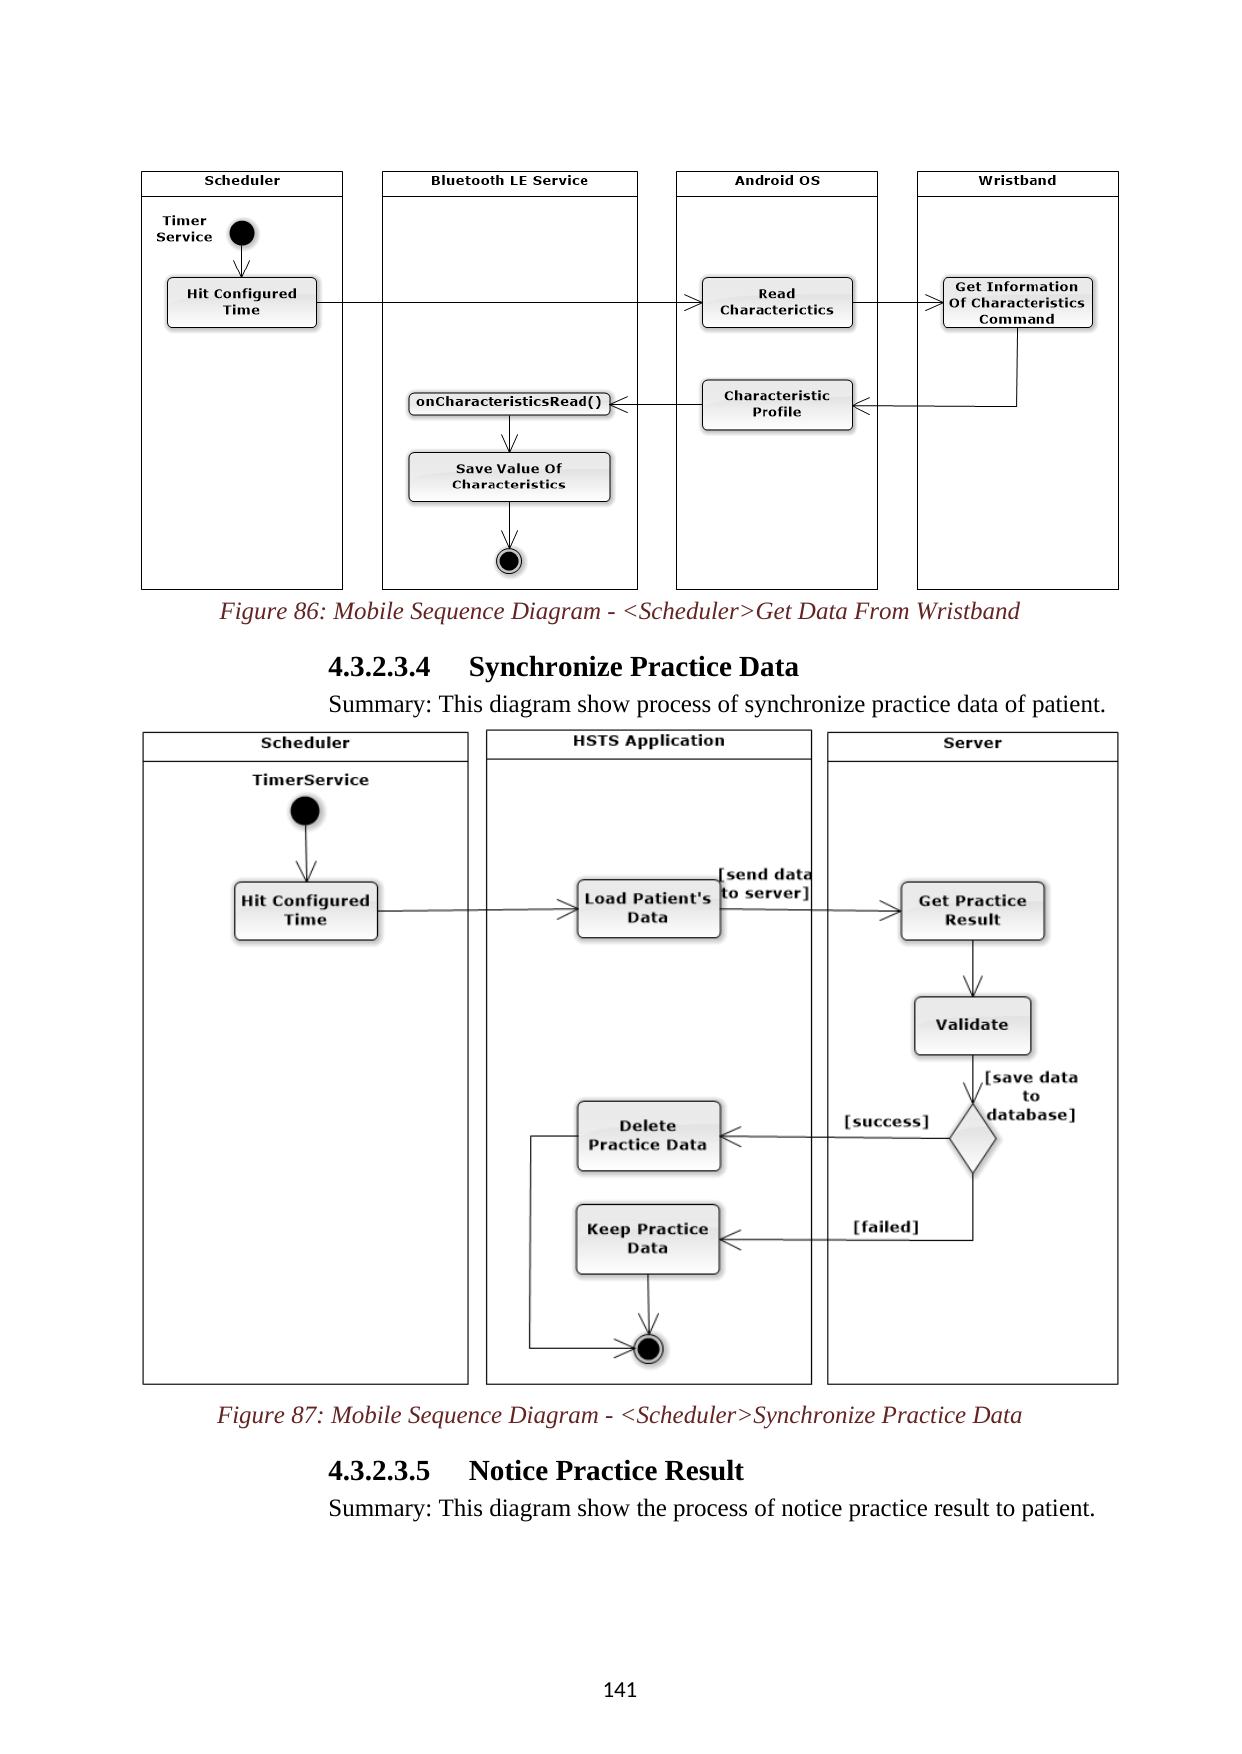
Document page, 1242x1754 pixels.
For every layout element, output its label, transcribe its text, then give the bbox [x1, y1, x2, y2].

subtitle Synchronize Practice Data [328, 649, 1146, 683]
picture [131, 162, 1127, 596]
text Summary: This diagram show process of synchronize practice data of patient. [328, 689, 1146, 718]
picture [131, 718, 1129, 1400]
text Figure 86: Mobile Sequence Diagram - <Scheduler>Get Data From Wristband [94, 596, 1146, 624]
subtitle Notice Practice Result [328, 1453, 1146, 1487]
text Summary: This diagram show the process of notice practice result to patient. [328, 1493, 1146, 1522]
text Figure 87: Mobile Sequence Diagram - <Scheduler>Synchronize Practice Data [94, 1400, 1146, 1428]
